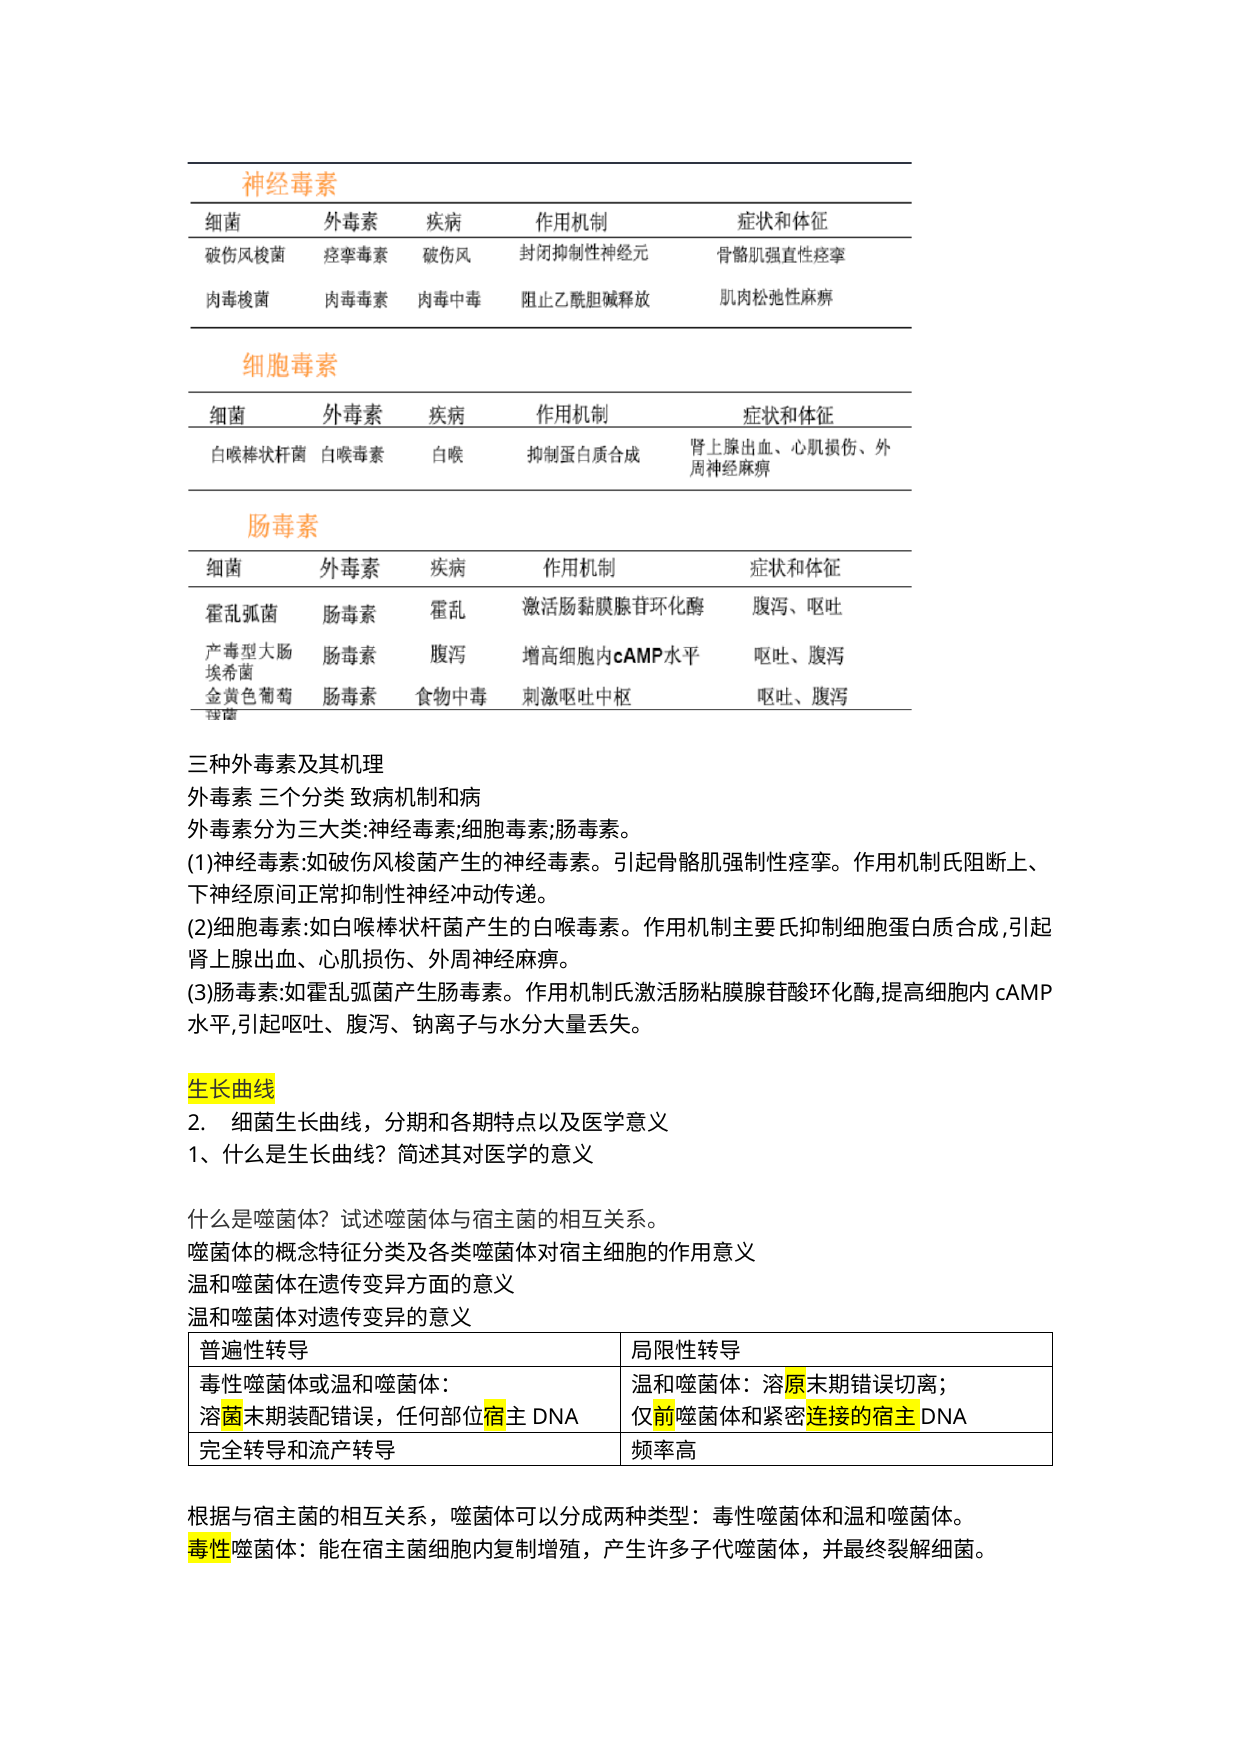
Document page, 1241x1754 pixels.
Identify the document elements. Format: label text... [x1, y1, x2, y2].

text 温和噬菌体对遗传变异的意义 [187, 1299, 1053, 1332]
text 什么是噬菌体？试述噬菌体与宿主菌的相互关系。 [187, 1202, 1053, 1234]
text 温和噬菌体在遗传变异方面的意义 [187, 1267, 1053, 1299]
text 外毒素 三个分类 致病机制和病 [187, 779, 1053, 812]
text 毒性噬菌体：能在宿主菌细胞内复制增殖，产生许多子代噬菌体，并最终裂解细菌。 [187, 1531, 1053, 1564]
text 外毒素分为三大类:神经毒素;细胞毒素;肠毒素。 [187, 812, 1053, 844]
text 根据与宿主菌的相互关系，噬菌体可以分成两种类型：毒性噬菌体和温和噬菌体。 [187, 1499, 1053, 1531]
text 噬菌体的概念特征分类及各类噬菌体对宿主细胞的作用意义 [187, 1234, 1053, 1267]
table_header 局限性转导 [621, 1333, 1052, 1366]
text 2. 细菌生长曲线，分期和各期特点以及医学意义 [187, 1104, 1053, 1137]
table_cell 频率高 [621, 1433, 1052, 1465]
text (2)细胞毒素:如白喉棒状杆菌产生的白喉毒素。作用机制主要氏抑制细胞蛋白质合成,引起肾上腺出血、心肌损伤、外周神经麻痹。 [187, 909, 1053, 974]
text (3)肠毒素:如霍乱弧菌产生肠毒素。作用机制氏激活肠粘膜腺苷酸环化酶,提高细胞内cAMP水平,引起呕吐、腹泻、钠离子与水分大量丢失。 [187, 974, 1053, 1039]
picture [187, 162, 912, 720]
text (1)神经毒素:如破伤风梭菌产生的神经毒素。引起骨骼肌强制性痉挛。作用机制氏阻断上、下神经原间正常抑制性神经冲动传递。 [187, 844, 1053, 909]
text 生长曲线 [187, 1072, 1053, 1104]
table_header 普遍性转导 [189, 1333, 620, 1366]
table_cell 毒性噬菌体或温和噬菌体： 溶菌末期装配错误，任何部位宿主DNA [189, 1367, 620, 1432]
table_cell 温和噬菌体：溶原末期错误切离； 仅前噬菌体和紧密连接的宿主DNA [621, 1367, 1052, 1432]
text 1、什么是生长曲线？简述其对医学的意义 [187, 1137, 1053, 1169]
table_cell 完全转导和流产转导 [189, 1433, 620, 1465]
text 三种外毒素及其机理 [187, 747, 1053, 779]
